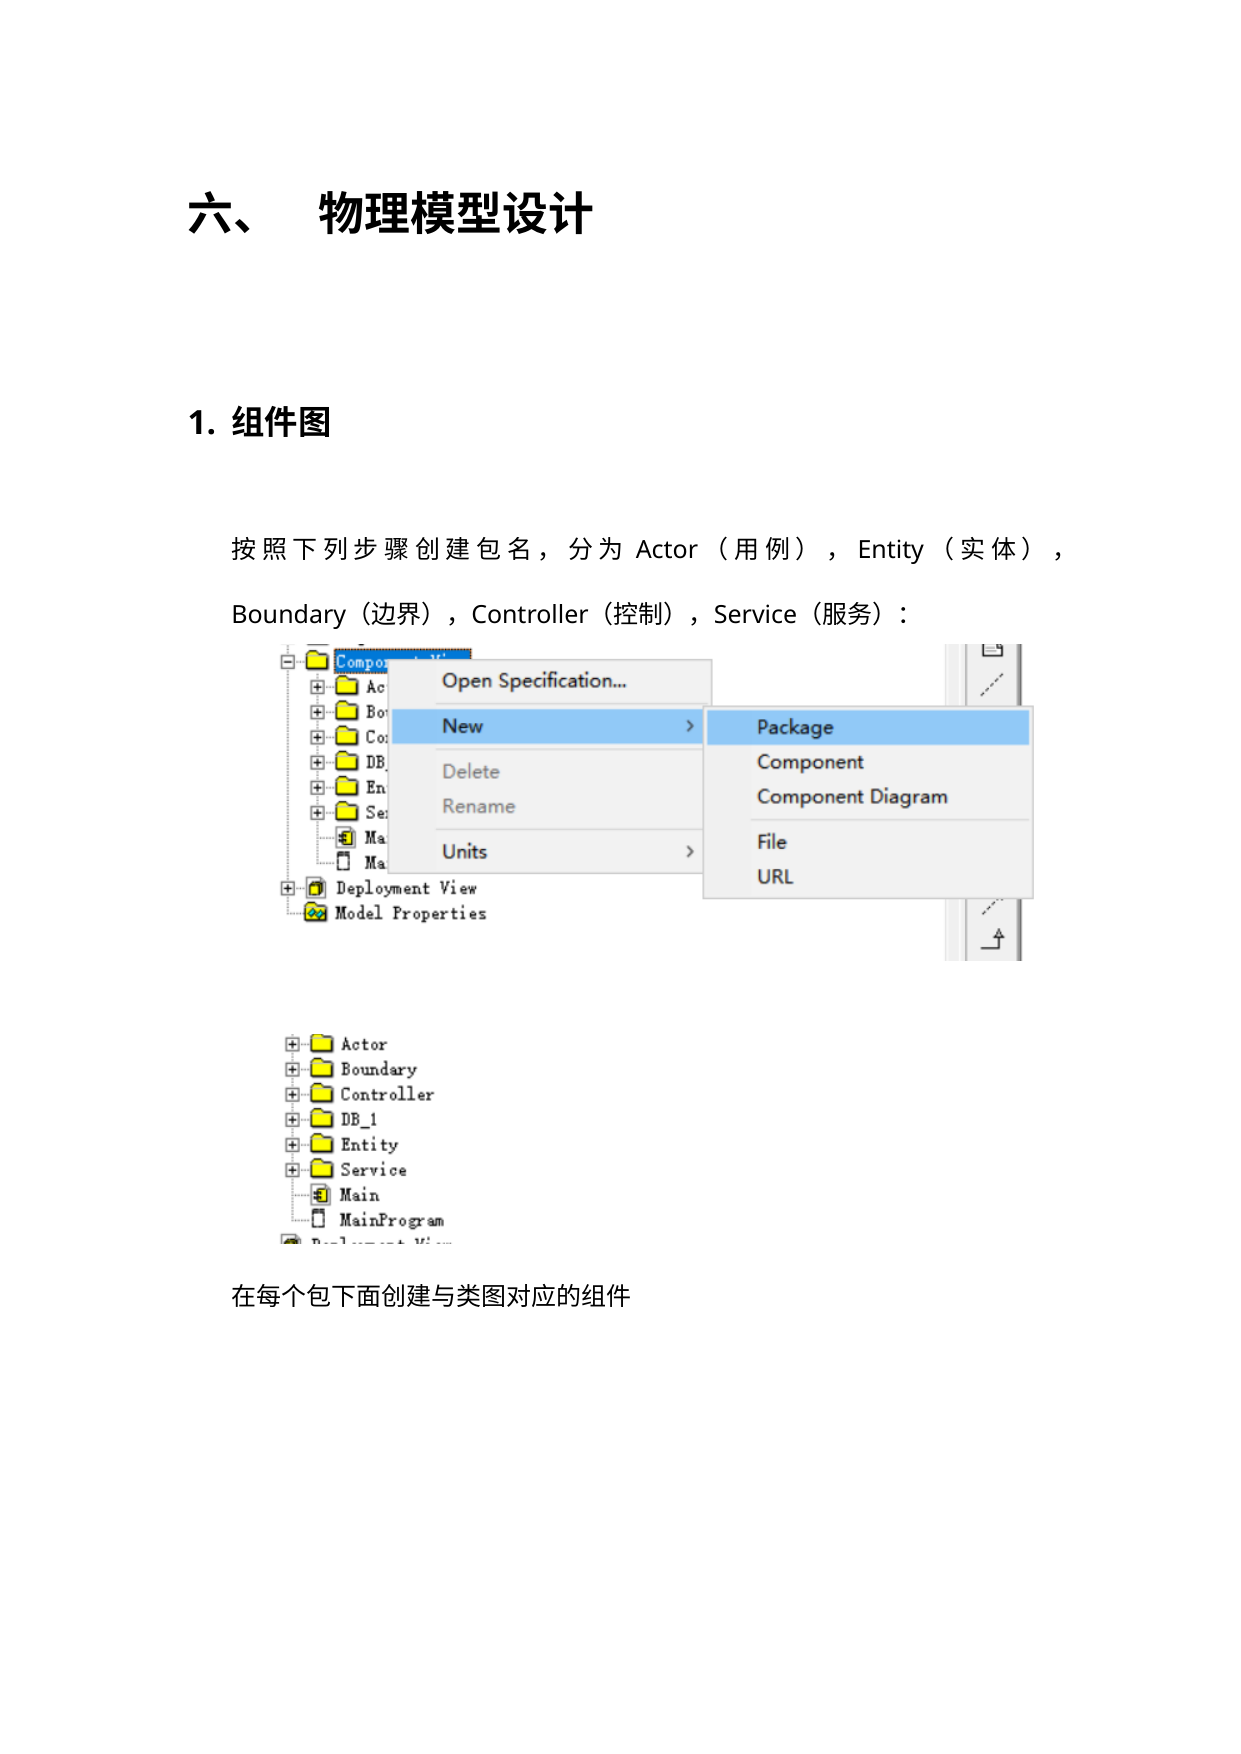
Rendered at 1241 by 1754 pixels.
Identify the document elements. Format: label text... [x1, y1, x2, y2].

picture [275, 1034, 470, 1244]
subtitle 组件图 [187, 387, 1053, 452]
picture [275, 644, 1064, 961]
subtitle 物理模型设计 [187, 162, 1053, 259]
text 在每个包下面创建与类图对应的组件 [231, 1262, 1053, 1327]
text 按照下列步骤创建包名，分为Actor（用例），Entity（实体），Boundary（边界），Controller（控制），Service（服务）： [231, 515, 1053, 645]
